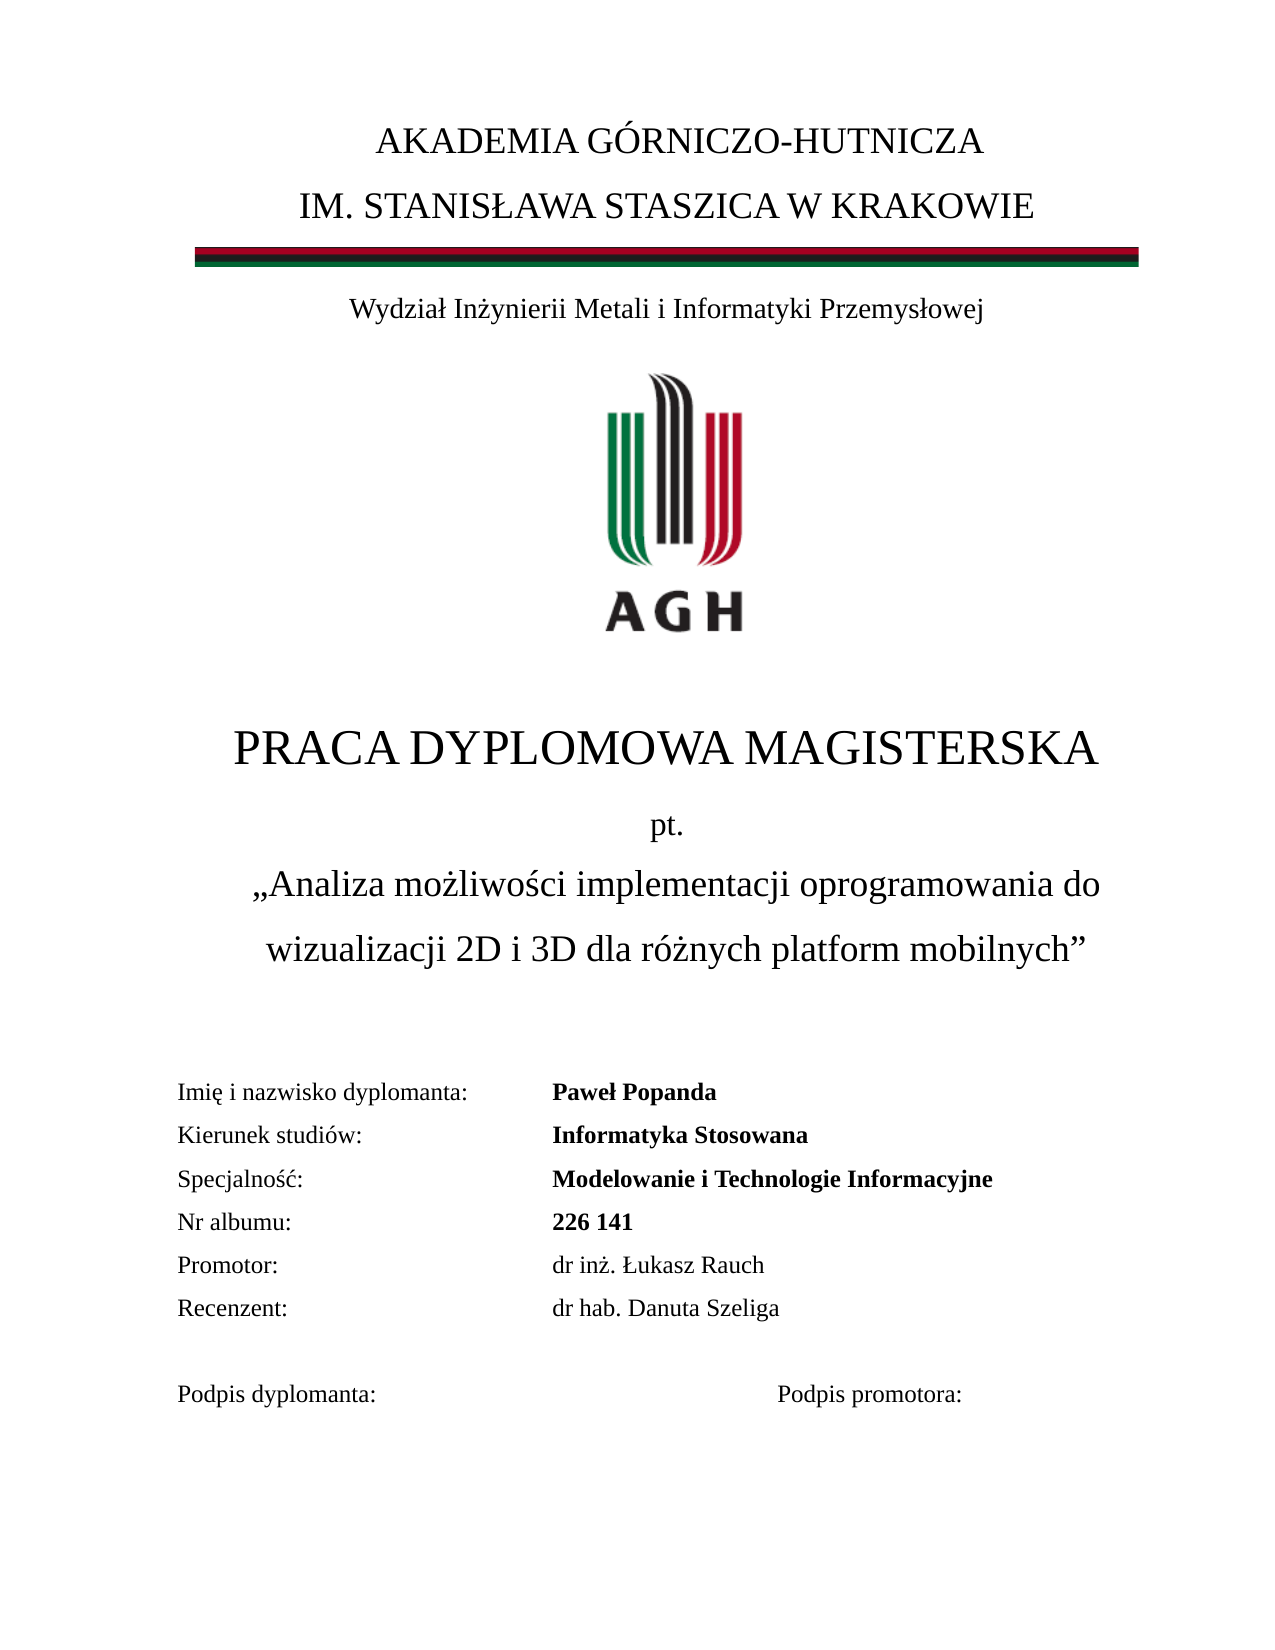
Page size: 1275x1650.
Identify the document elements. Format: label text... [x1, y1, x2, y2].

text Imię i nazwisko dyplomanta: Paweł Popanda [177, 1077, 1156, 1106]
text Wydział Inżynierii Metali i Informatyki Przemysłowej [177, 291, 1156, 324]
text Kierunek studiów: Informatyka Stosowana [177, 1121, 1156, 1149]
text PRACA DYPLOMOWA MAGISTERSKA [177, 718, 1156, 776]
text pt. [177, 804, 1156, 843]
picture [194, 247, 1139, 267]
text IM. STANISŁAWA STASZICA W KRAKOWIE [177, 183, 1156, 226]
text „Analiza możliwości implementacji oprogramowania do wizualizacji 2D i 3D dla różnych platform mobilnych” [177, 862, 1176, 969]
text Promotor: dr inż. Łukasz Rauch [177, 1250, 1156, 1279]
text Podpis dyplomanta: Podpis promotora: [177, 1379, 1156, 1408]
text Recenzent: dr hab. Danuta Szeliga [177, 1293, 1156, 1322]
text Specjalność: Modelowanie i Technologie Informacyjne [177, 1164, 1156, 1192]
text Nr albumu: 226 141 [177, 1207, 1156, 1236]
text AKADEMIA GÓRNICZO-HUTNICZA [177, 118, 1156, 162]
